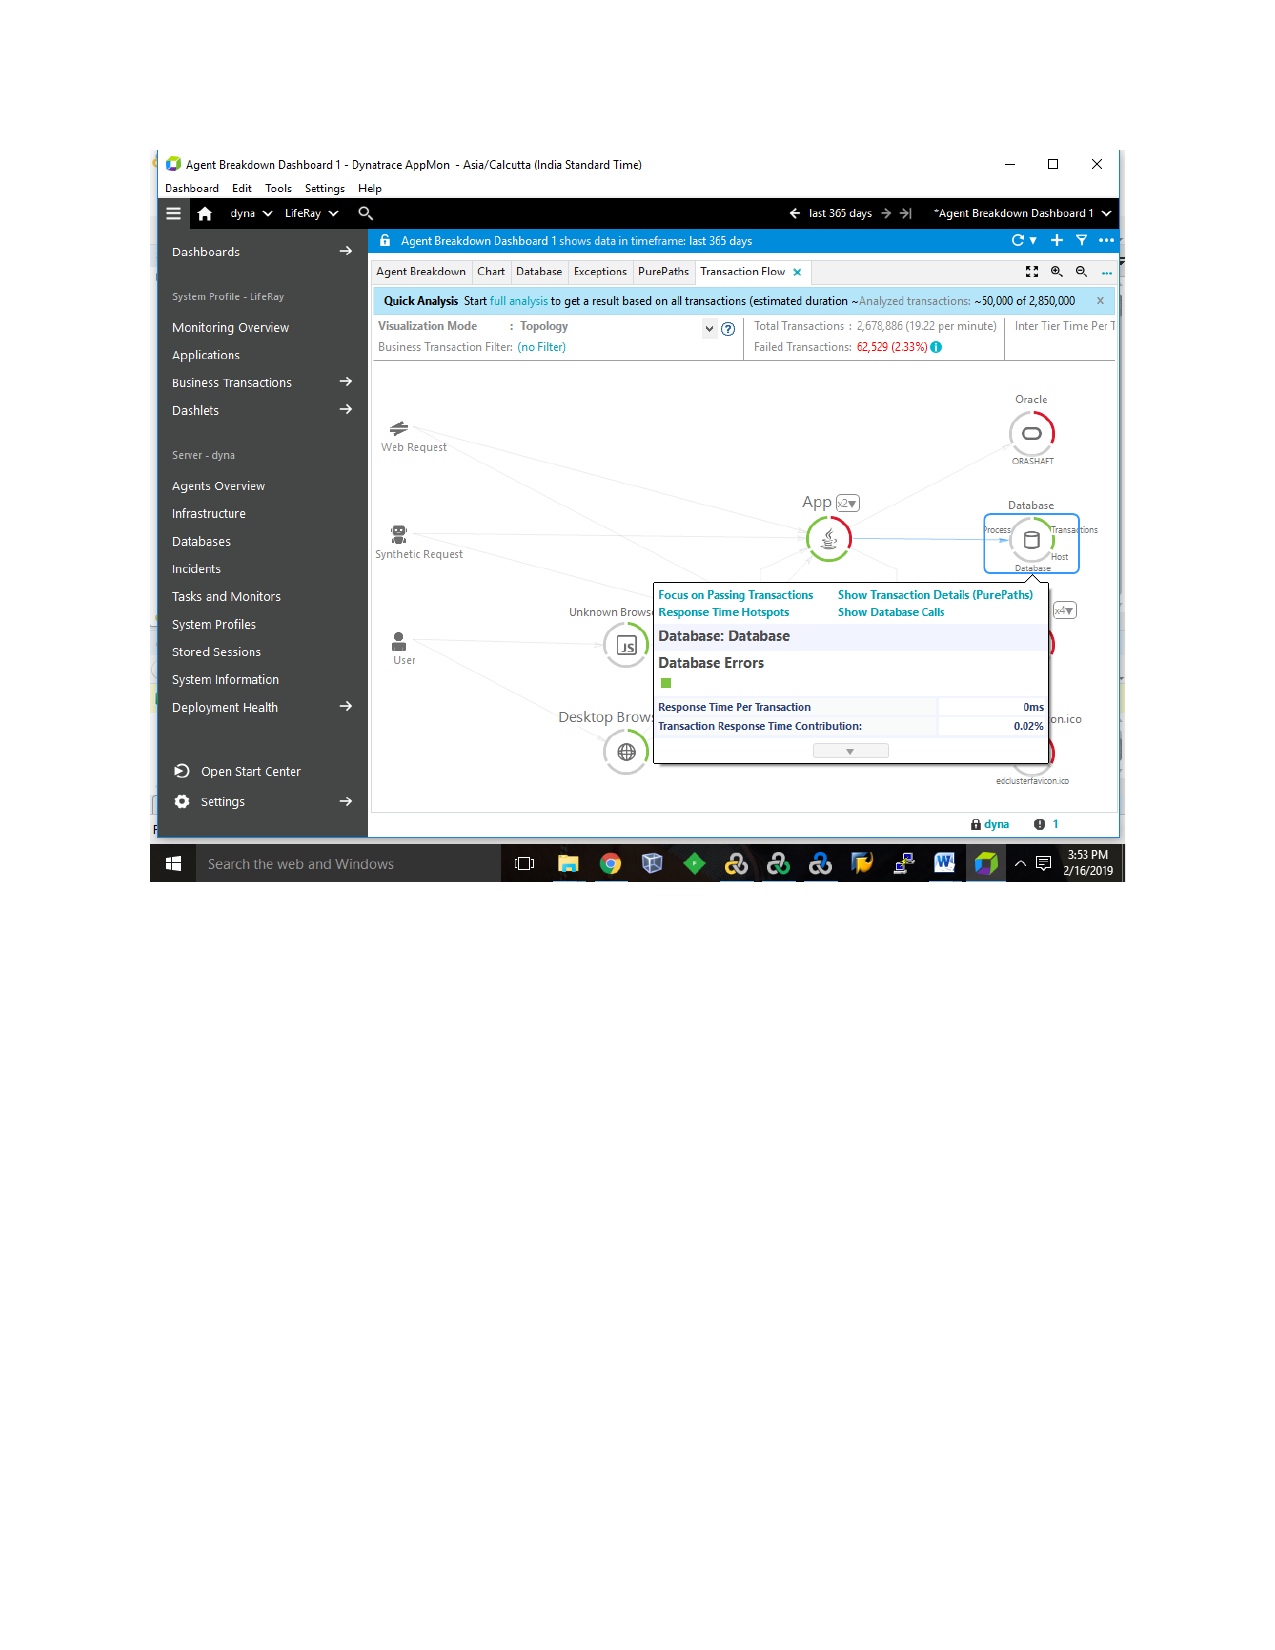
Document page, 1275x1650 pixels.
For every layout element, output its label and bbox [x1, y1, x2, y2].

picture [150, 150, 1125, 882]
